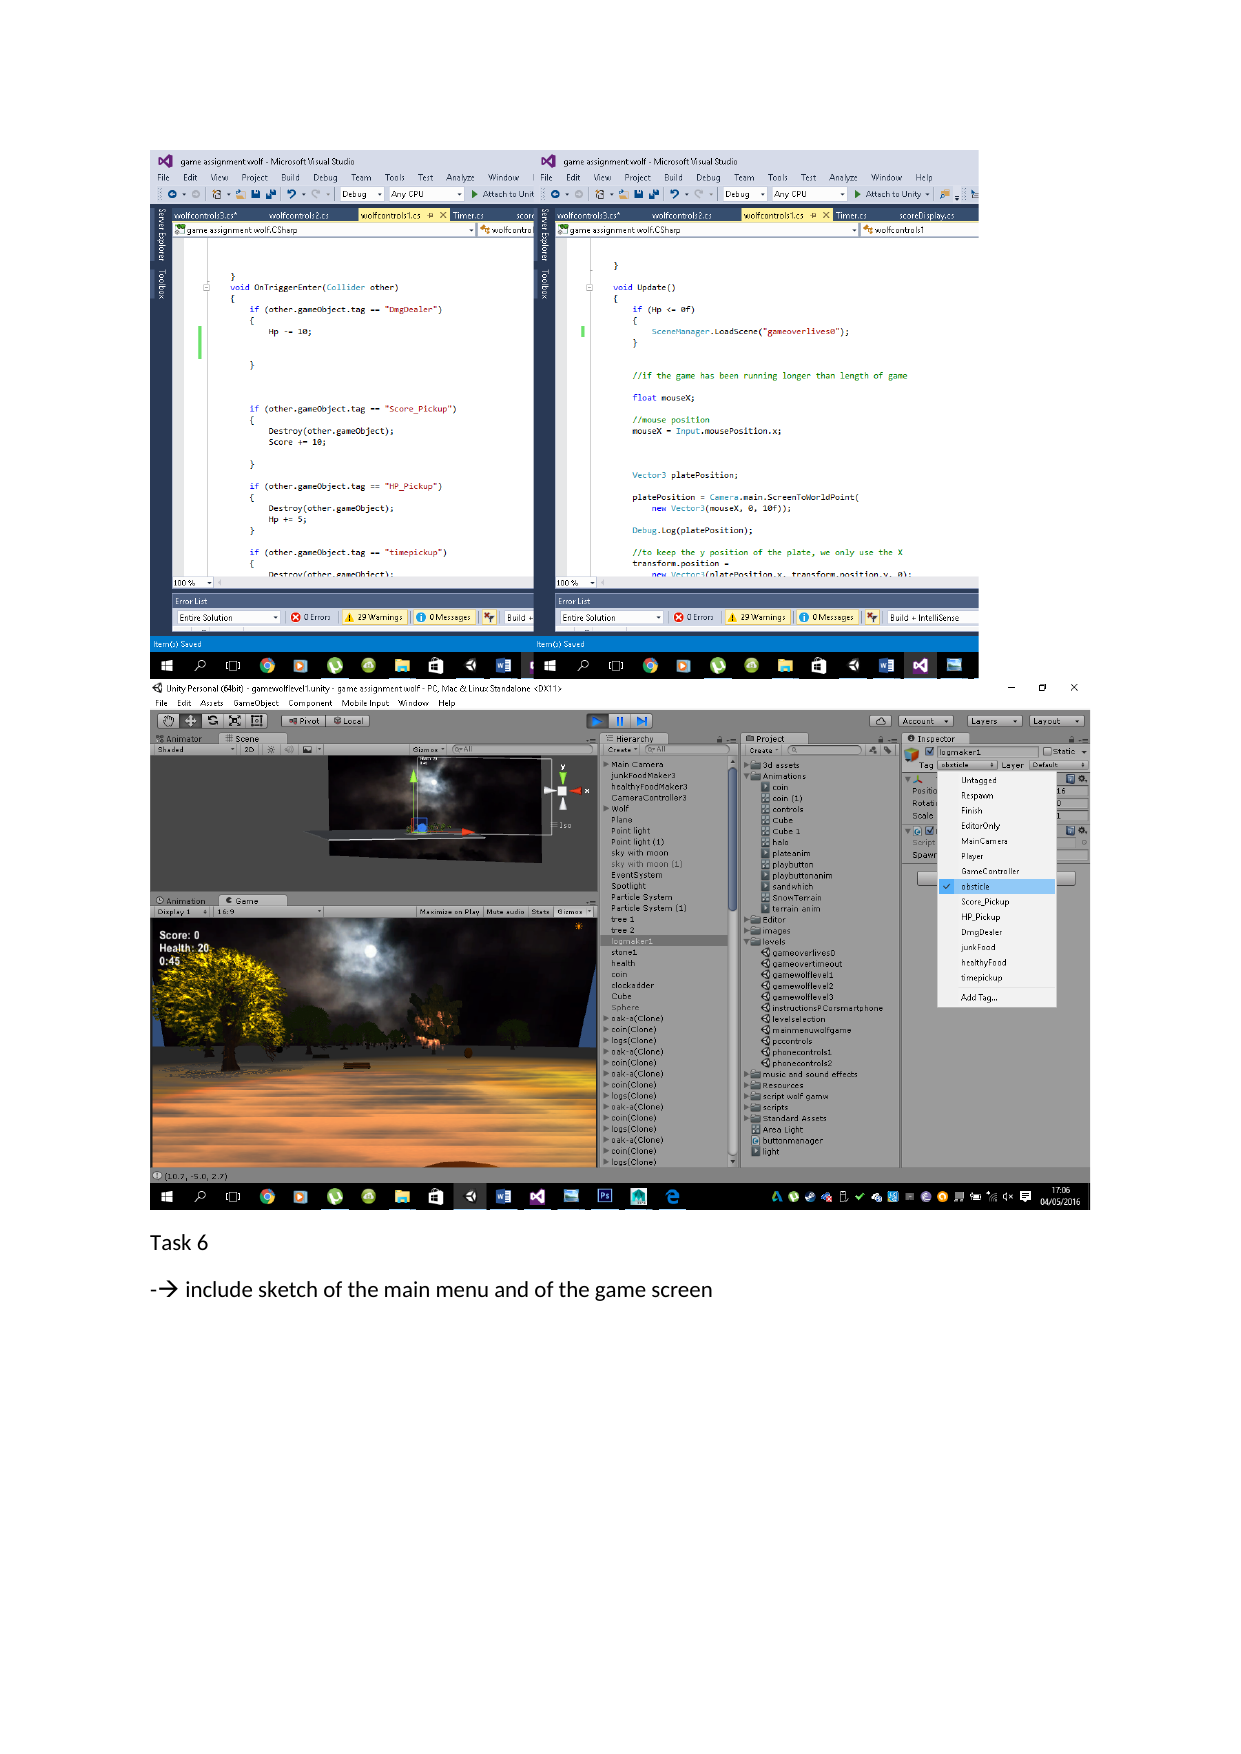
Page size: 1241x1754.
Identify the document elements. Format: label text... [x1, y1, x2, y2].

picture [150, 680, 1091, 1210]
picture [150, 150, 979, 679]
text Task 6 [150, 1228, 1090, 1256]
text - include sketch of the main menu and of the game screen [150, 1275, 1090, 1303]
